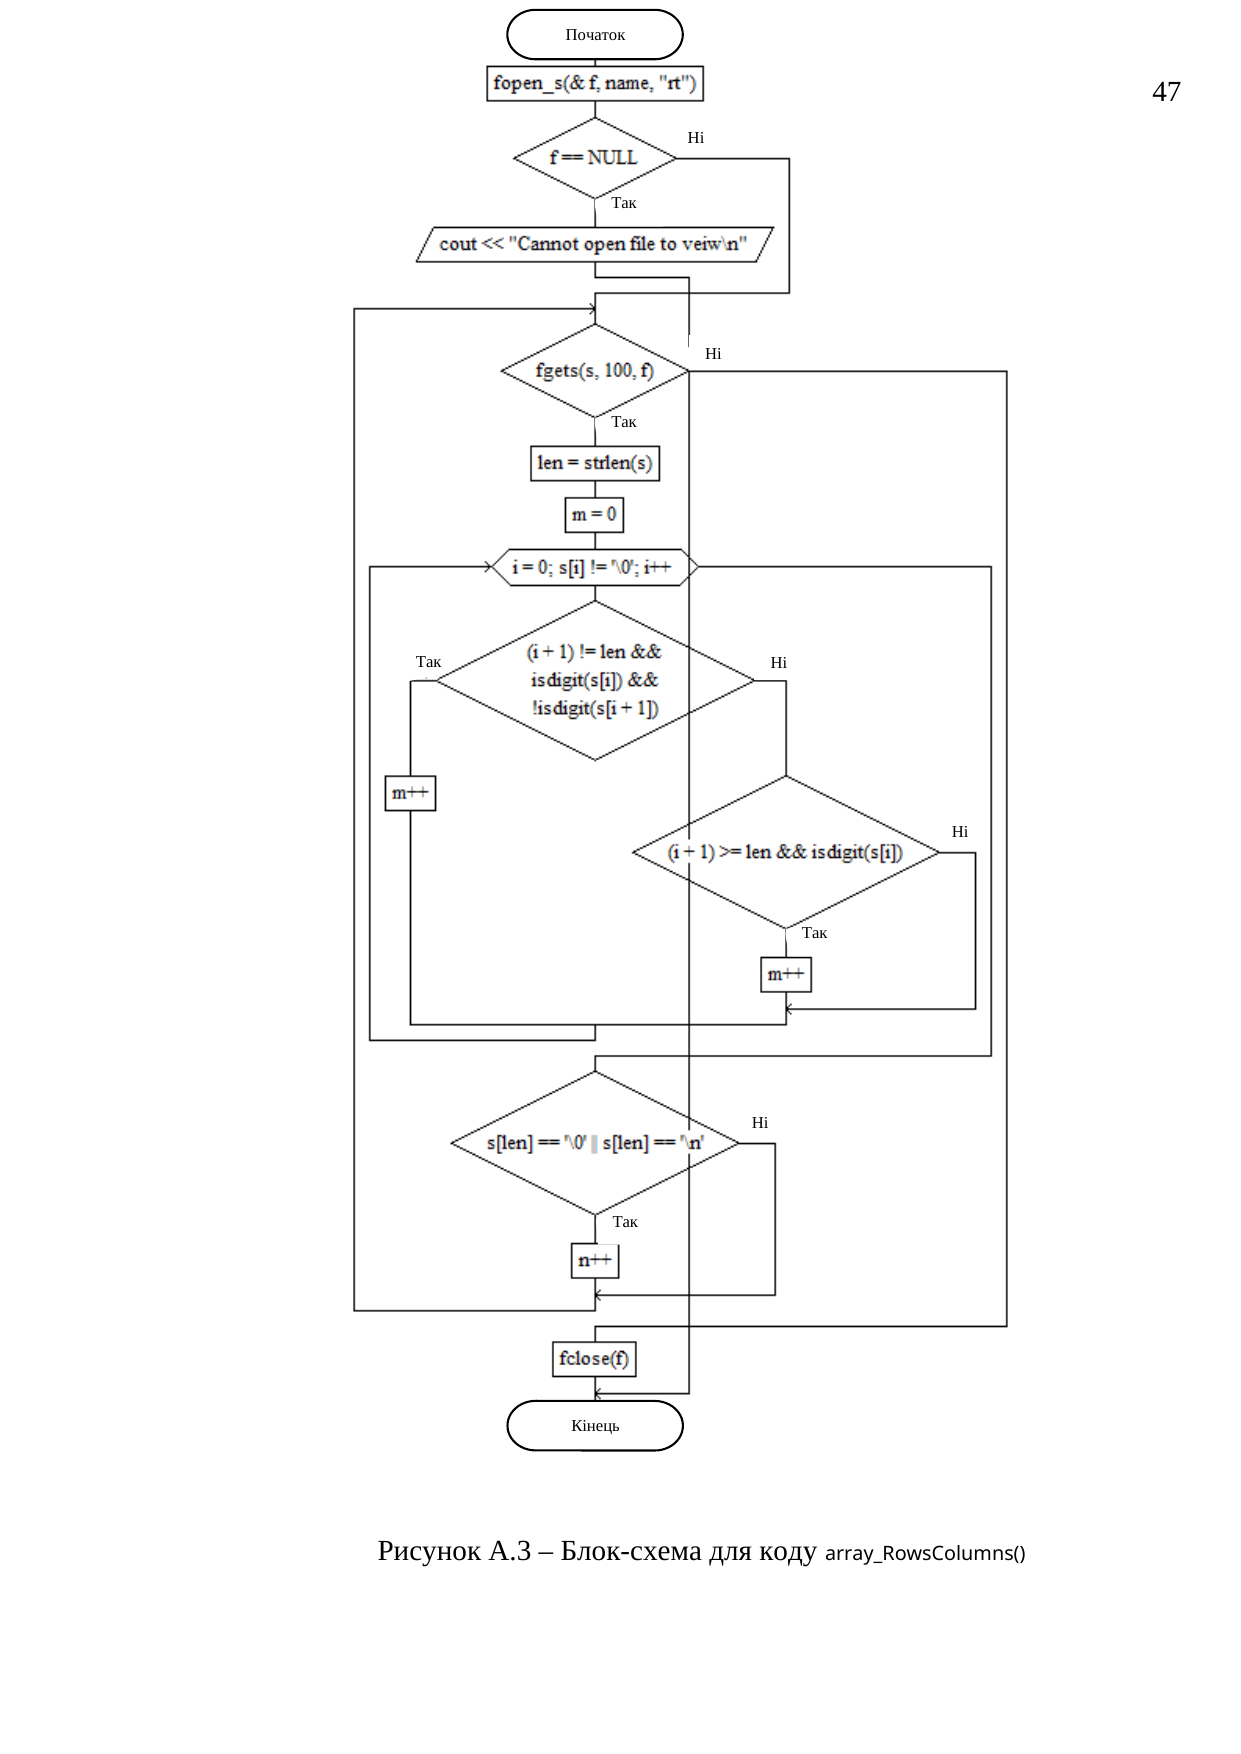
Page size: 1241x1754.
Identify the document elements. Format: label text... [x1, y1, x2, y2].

text Рисунок A.3 – Блок-схема для коду array_RowsColumns() [148, 1533, 1181, 1567]
picture [338, 55, 1022, 1401]
